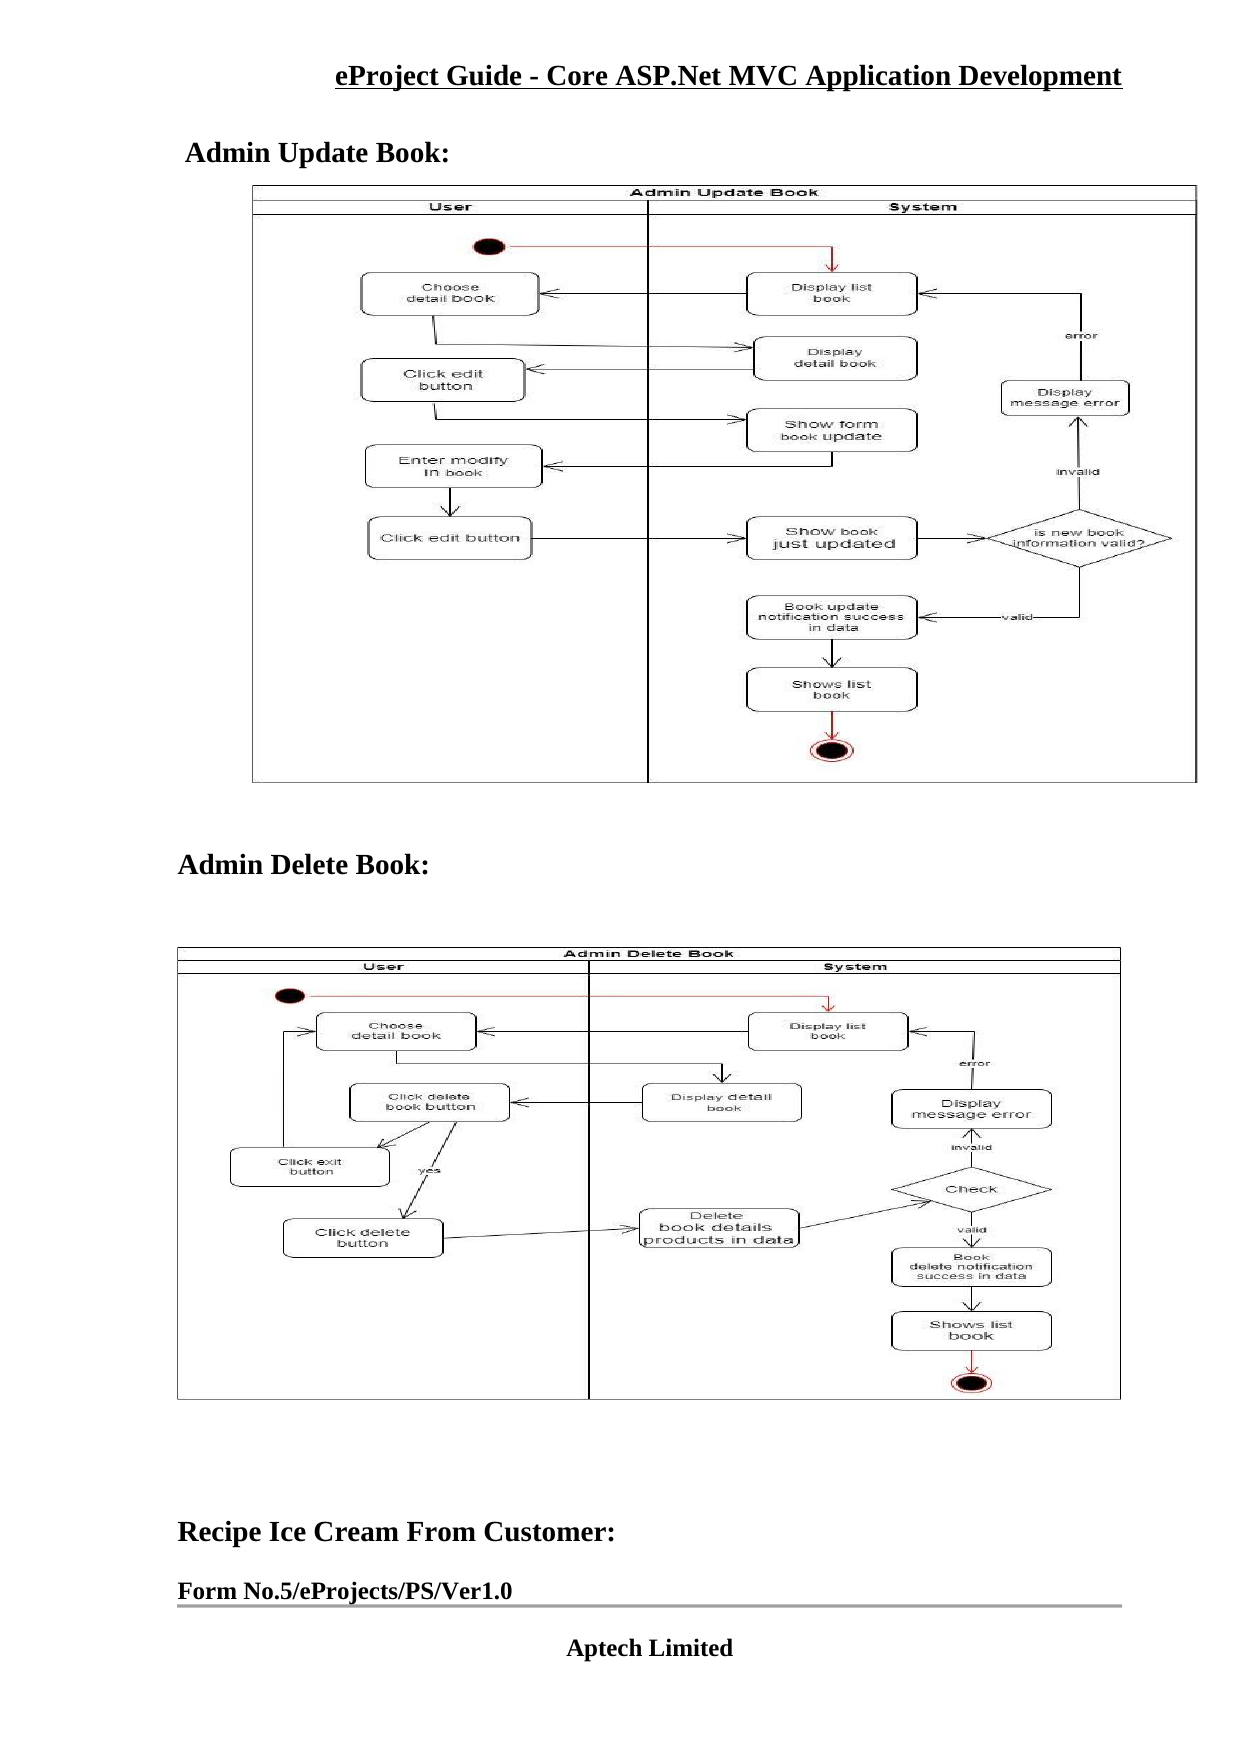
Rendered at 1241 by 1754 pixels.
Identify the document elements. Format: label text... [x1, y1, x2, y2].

picture [177, 947, 1123, 1400]
text Admin Delete Book: [177, 847, 1122, 881]
text Recipe Ice Cream From Customer: [177, 1514, 1122, 1548]
picture [252, 185, 1198, 783]
text Admin Update Book: [177, 135, 1122, 168]
